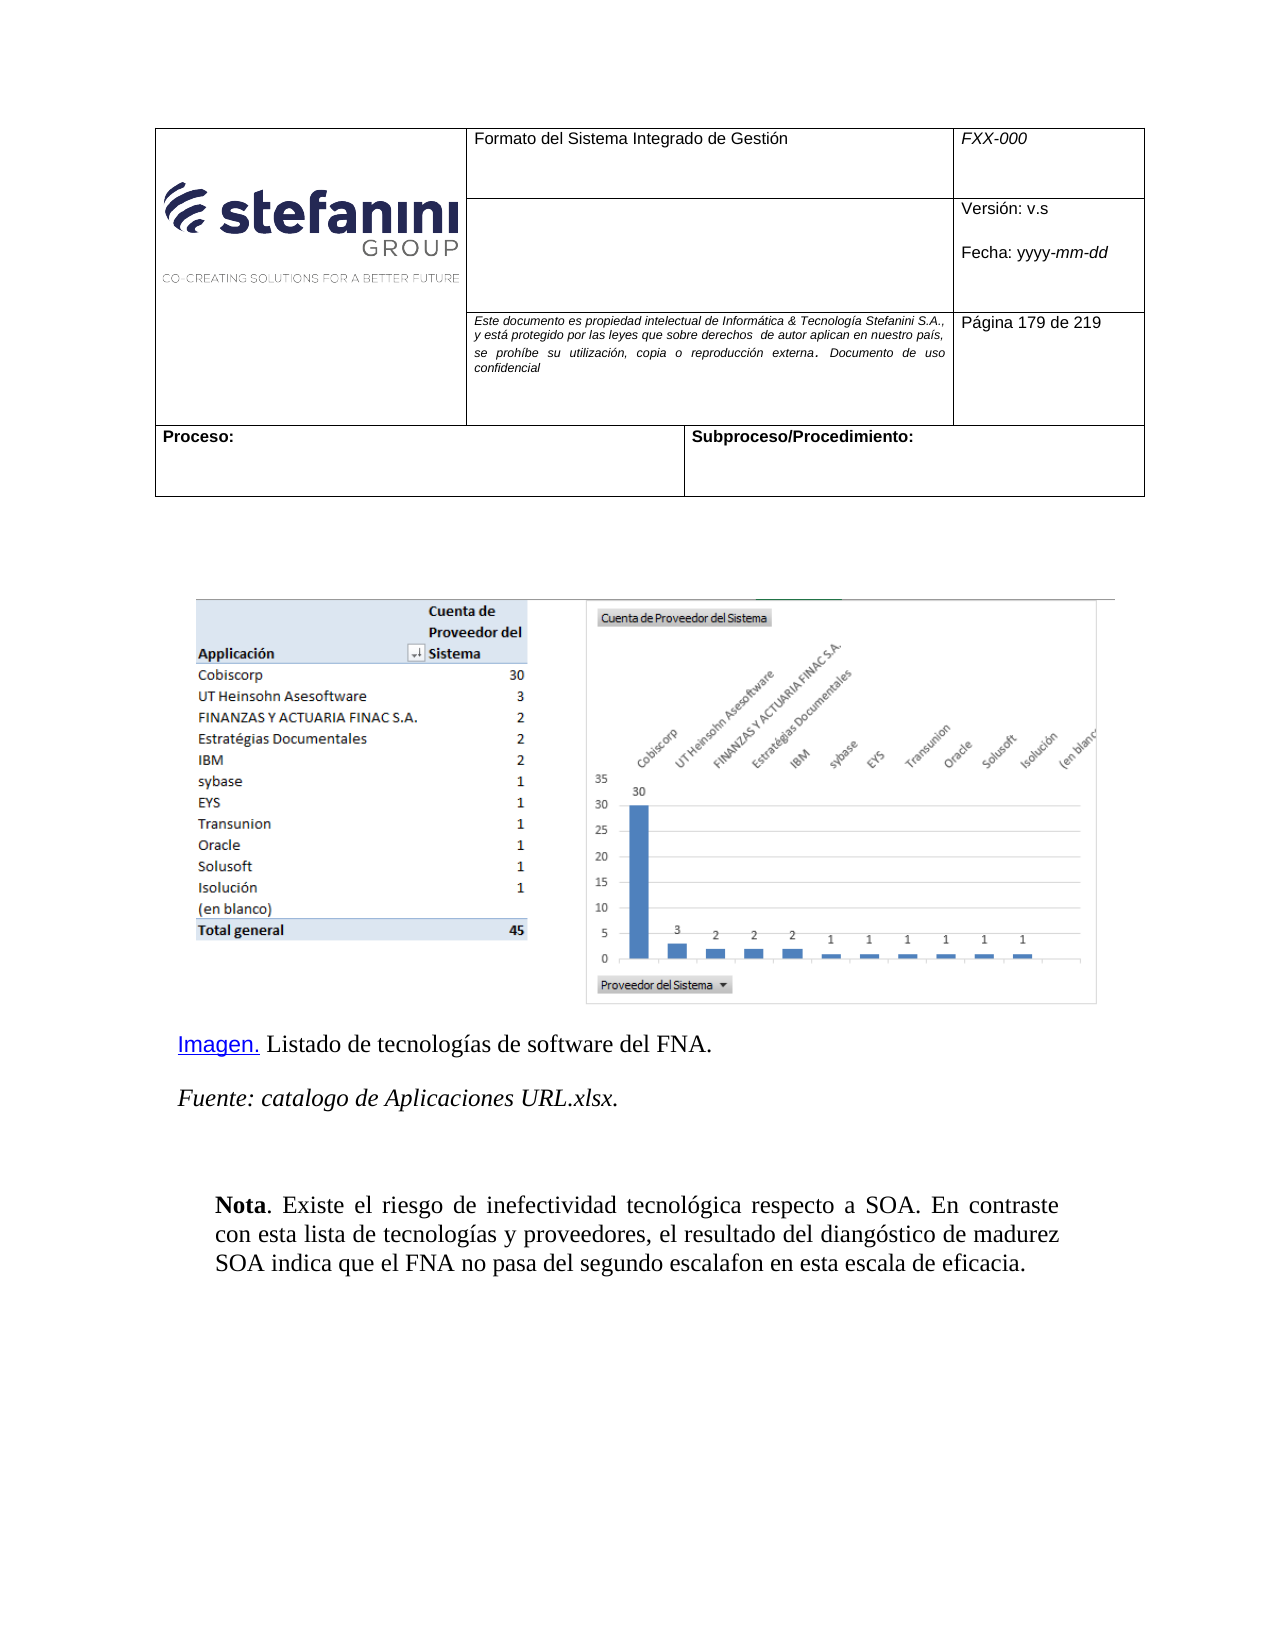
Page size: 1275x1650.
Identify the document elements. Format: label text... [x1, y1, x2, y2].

text Imagen. Listado de tecnologías de software del FNA. [177, 1029, 1098, 1058]
picture [196, 599, 1115, 1017]
text Fuente: catalogo de Aplicaciones URL.xlsx. [177, 1083, 1098, 1112]
text Nota. Existe el riesgo de inefectividad tecnológica respecto a SOA. En contraste con esta lista de tecnologías y proveedores, el resultado del diangóstico de madurez SOA indica que el FNA no pasa del segundo escalafon en esta escala de eficacia. [215, 1191, 1060, 1277]
picture [162, 182, 460, 286]
